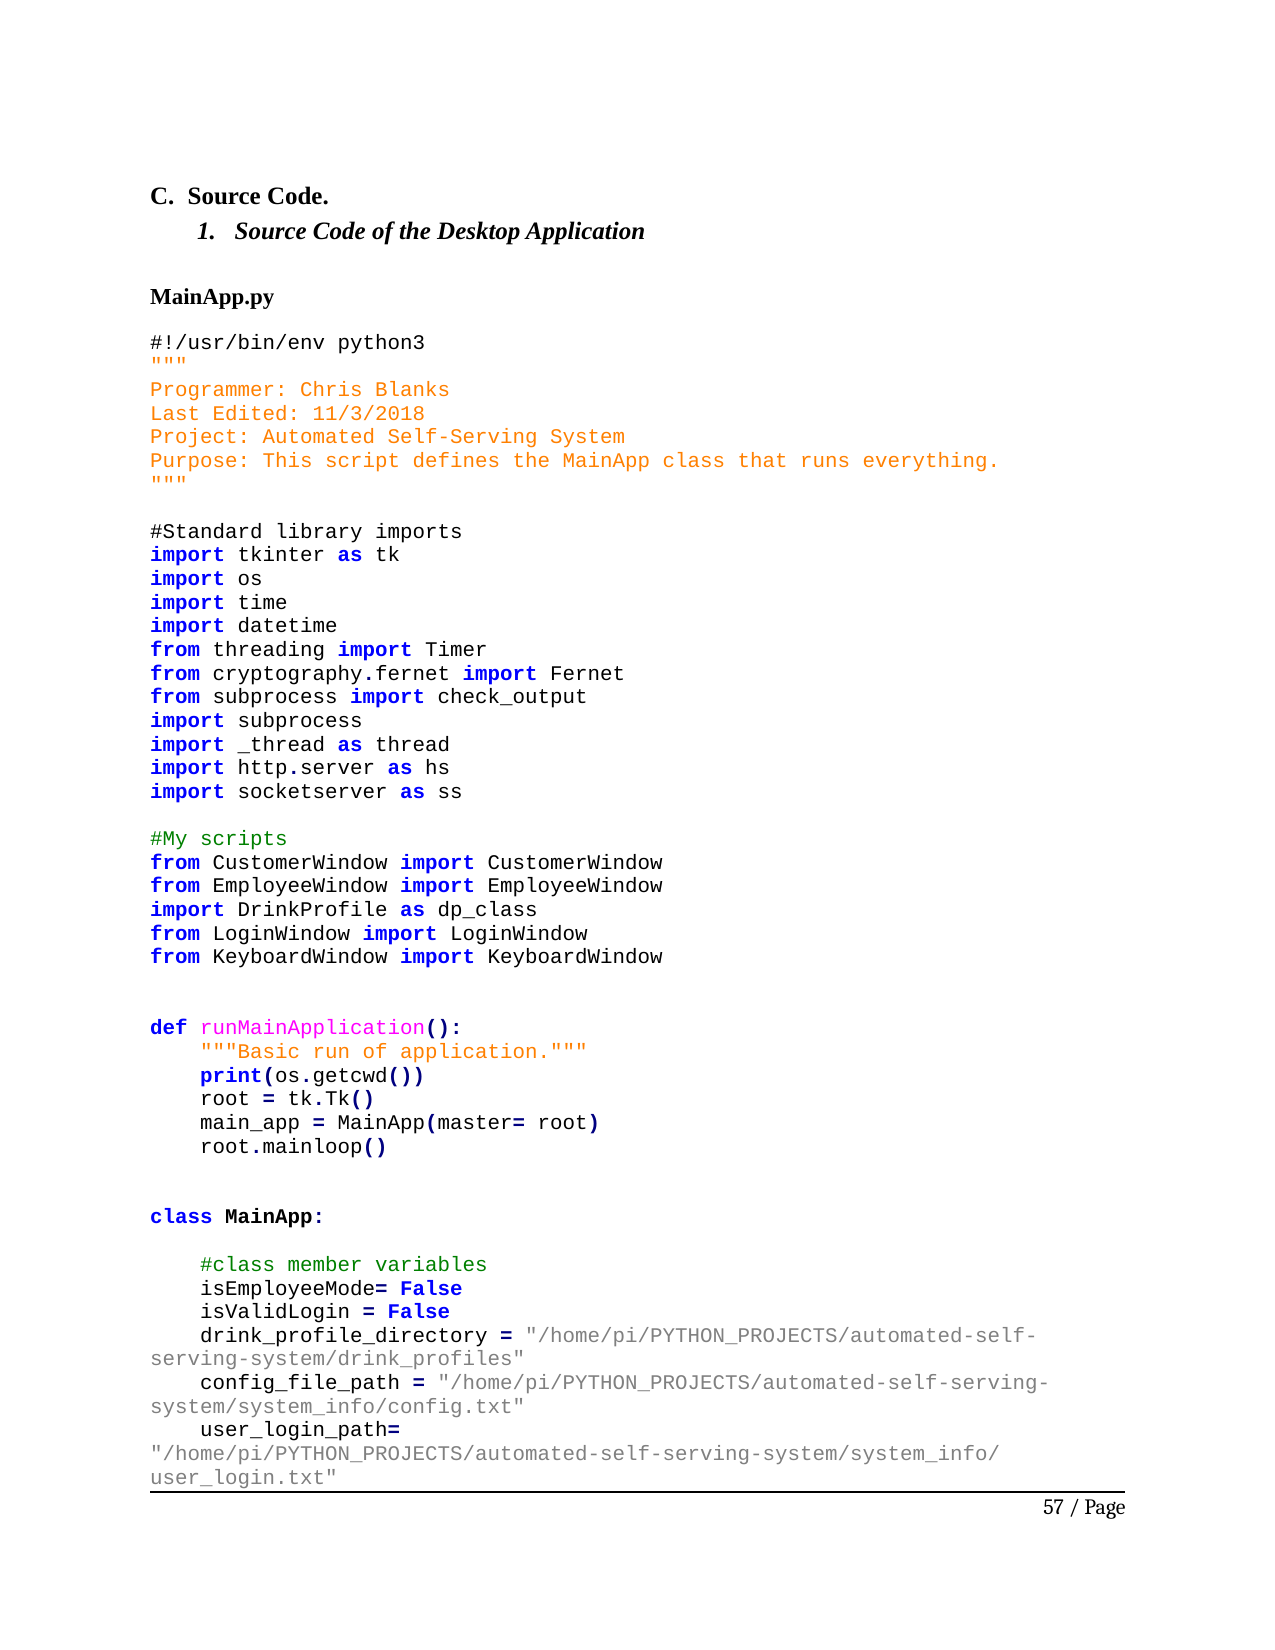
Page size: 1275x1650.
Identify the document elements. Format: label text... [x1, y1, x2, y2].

text import http.server as hs [150, 757, 1125, 781]
subtitle MainApp.py [150, 283, 1125, 309]
text drink_profile_directory = "/home/pi/PYTHON_PROJECTS/automated-self-serving-system/drink_profiles" [150, 1325, 1125, 1372]
text config_file_path = "/home/pi/PYTHON_PROJECTS/automated-self-serving-system/system_info/config.txt" [150, 1372, 1125, 1419]
text root.mainloop() [150, 1136, 1125, 1159]
text user_login_path= "/home/pi/PYTHON_PROJECTS/automated-self-serving-system/system_info/user_login.txt" [150, 1419, 1125, 1490]
text """ [150, 355, 1125, 379]
text import socketserver as ss [150, 781, 1125, 804]
text from EmployeeWindow import EmployeeWindow [150, 876, 1125, 899]
text import _thread as thread [150, 734, 1125, 757]
text import tkinter as tk [150, 544, 1125, 568]
text def runMainApplication(): [150, 1017, 1125, 1041]
text Last Edited: 11/3/2018 [150, 403, 1125, 426]
text #class member variables [150, 1254, 1125, 1277]
text import os [150, 568, 1125, 592]
text """ [150, 473, 1125, 497]
text isEmployeeMode= False [150, 1277, 1125, 1301]
text main_app = MainApp(master= root) [150, 1112, 1125, 1136]
text from subprocess import check_output [150, 686, 1125, 710]
text from cryptography.fernet import Fernet [150, 663, 1125, 686]
text import datetime [150, 615, 1125, 639]
text #Standard library imports [150, 521, 1125, 544]
text Purpose: This script defines the MainApp class that runs everything. [150, 450, 1125, 473]
text isValidLogin = False [150, 1301, 1125, 1325]
text import subprocess [150, 710, 1125, 734]
text """Basic run of application.""" [150, 1041, 1125, 1065]
text #!/usr/bin/env python3 [150, 332, 1125, 355]
text import time [150, 592, 1125, 615]
text print(os.getcwd()) [150, 1065, 1125, 1088]
text from threading import Timer [150, 639, 1125, 663]
text Programmer: Chris Blanks [150, 379, 1125, 403]
text #My scripts [150, 828, 1125, 852]
text class MainApp: [150, 1207, 1125, 1230]
list Source Code of the Desktop Application [197, 216, 1125, 245]
text from KeyboardWindow import KeyboardWindow [150, 946, 1125, 970]
text Project: Automated Self-Serving System [150, 426, 1125, 450]
text root = tk.Tk() [150, 1088, 1125, 1112]
text import DrinkProfile as dp_class [150, 899, 1125, 923]
text from CustomerWindow import CustomerWindow [150, 852, 1125, 876]
text Source Code. [150, 181, 1125, 210]
text from LoginWindow import LoginWindow [150, 923, 1125, 946]
